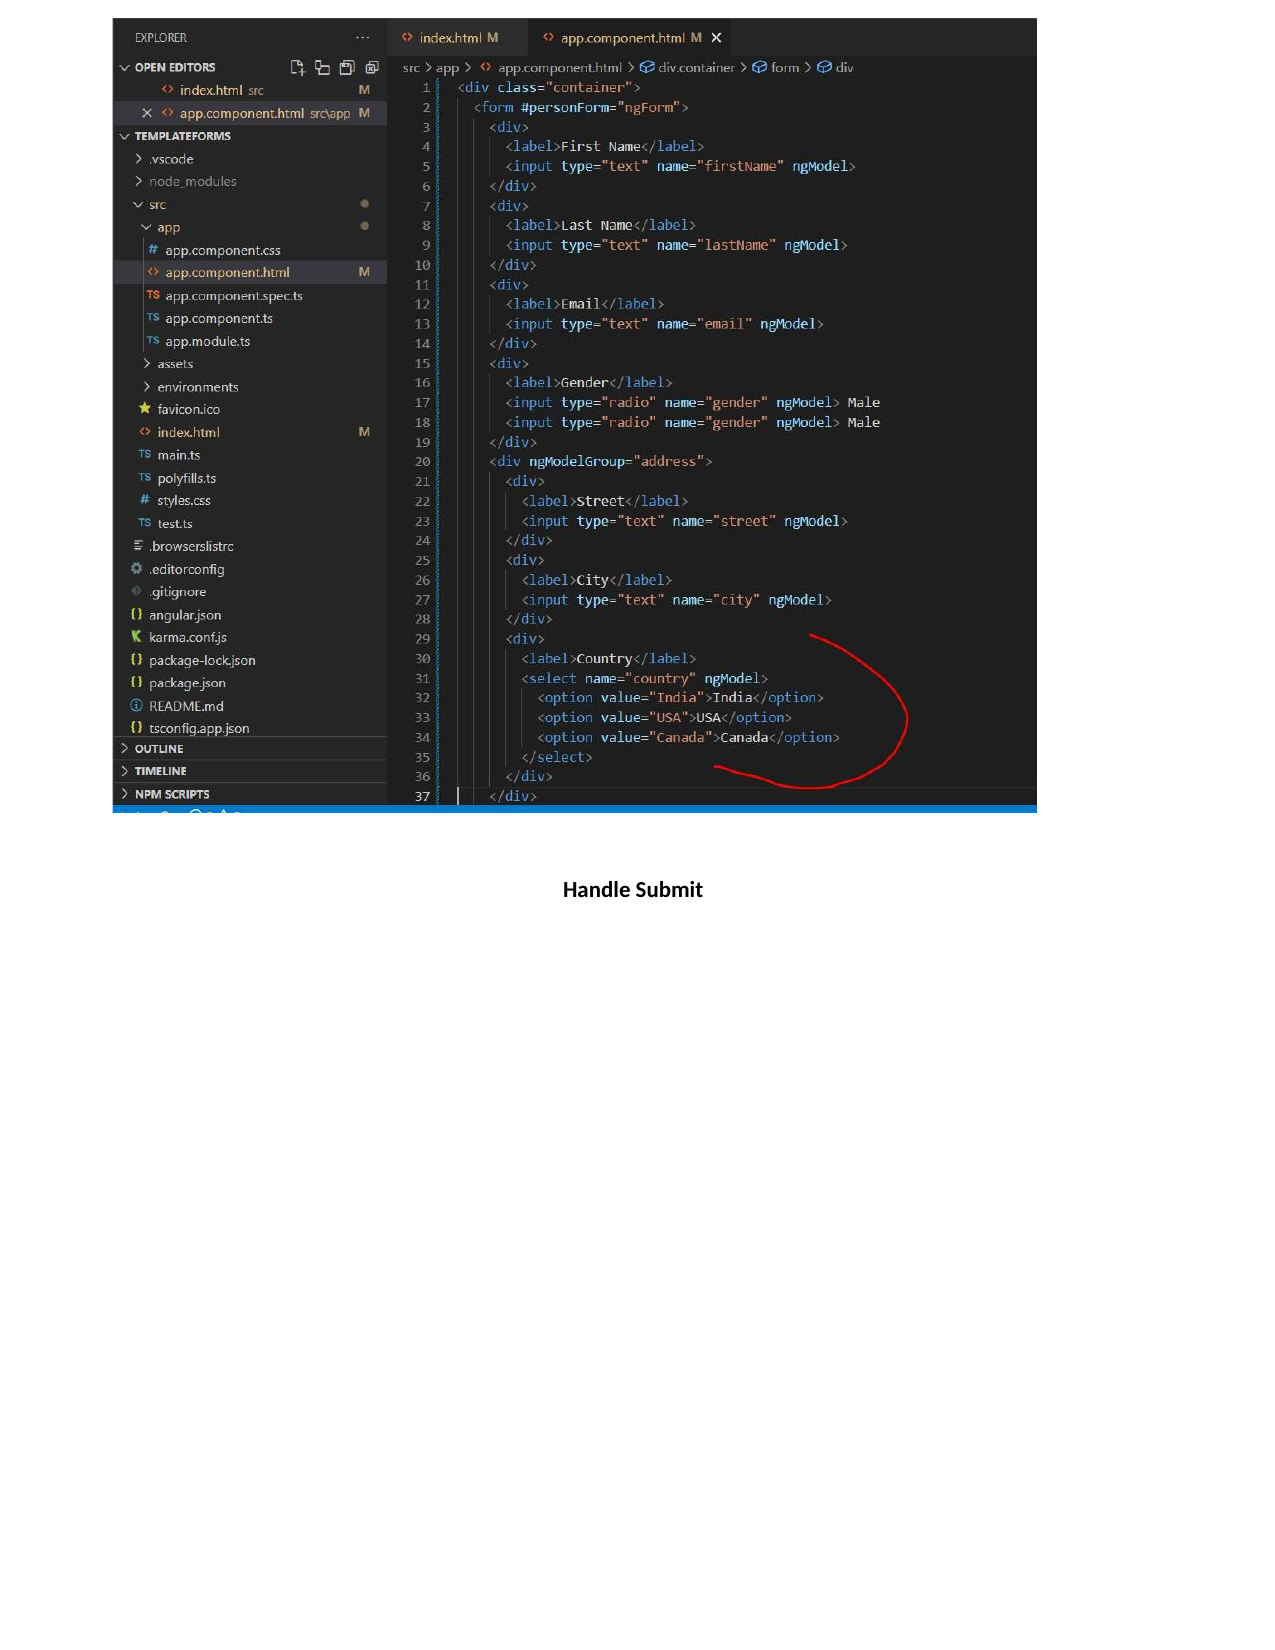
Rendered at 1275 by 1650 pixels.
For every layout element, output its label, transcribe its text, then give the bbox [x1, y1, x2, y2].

picture [112, 18, 1037, 813]
subtitle Handle Submit [421, 875, 845, 903]
